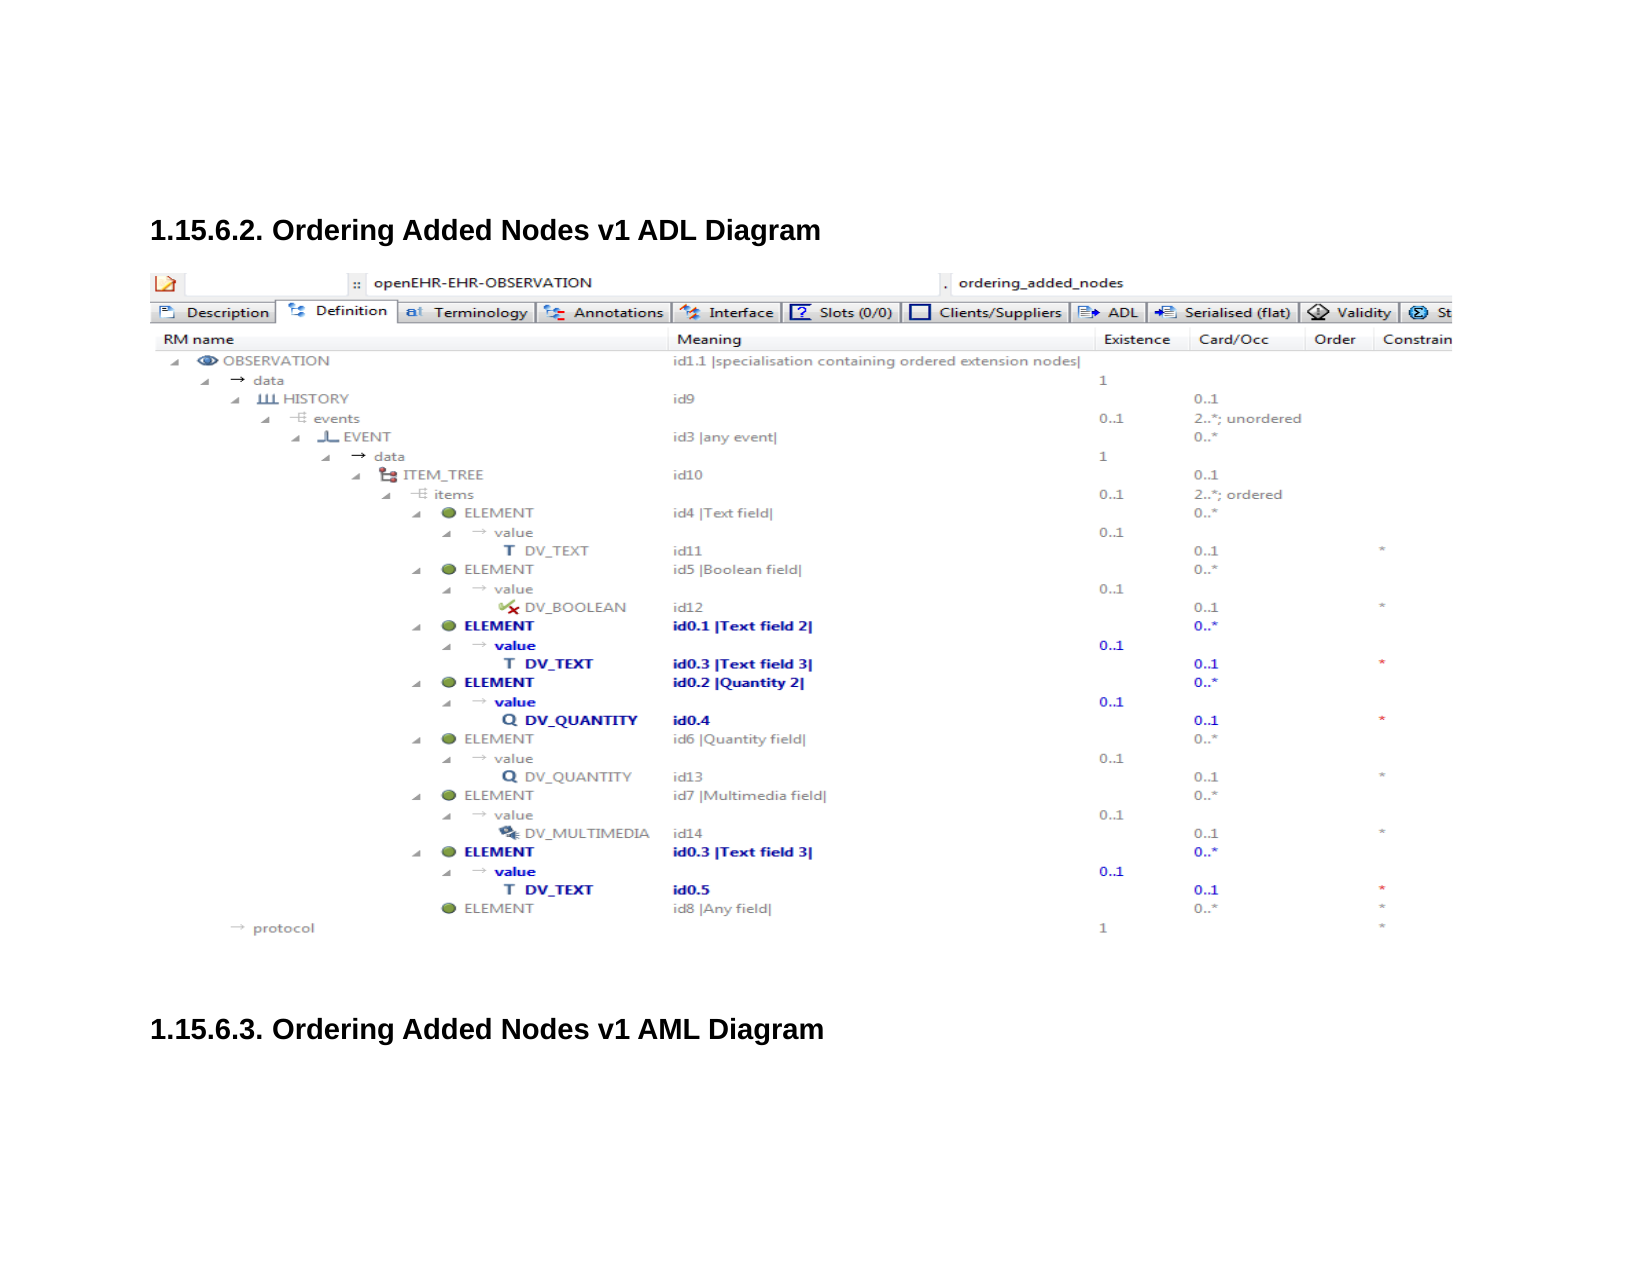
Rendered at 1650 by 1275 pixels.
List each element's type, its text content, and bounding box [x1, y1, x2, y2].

subtitle Ordering Added Nodes v1 ADL Diagram [150, 213, 1500, 246]
picture [150, 273, 1453, 987]
subtitle Ordering Added Nodes v1 AML Diagram [150, 1012, 1500, 1045]
